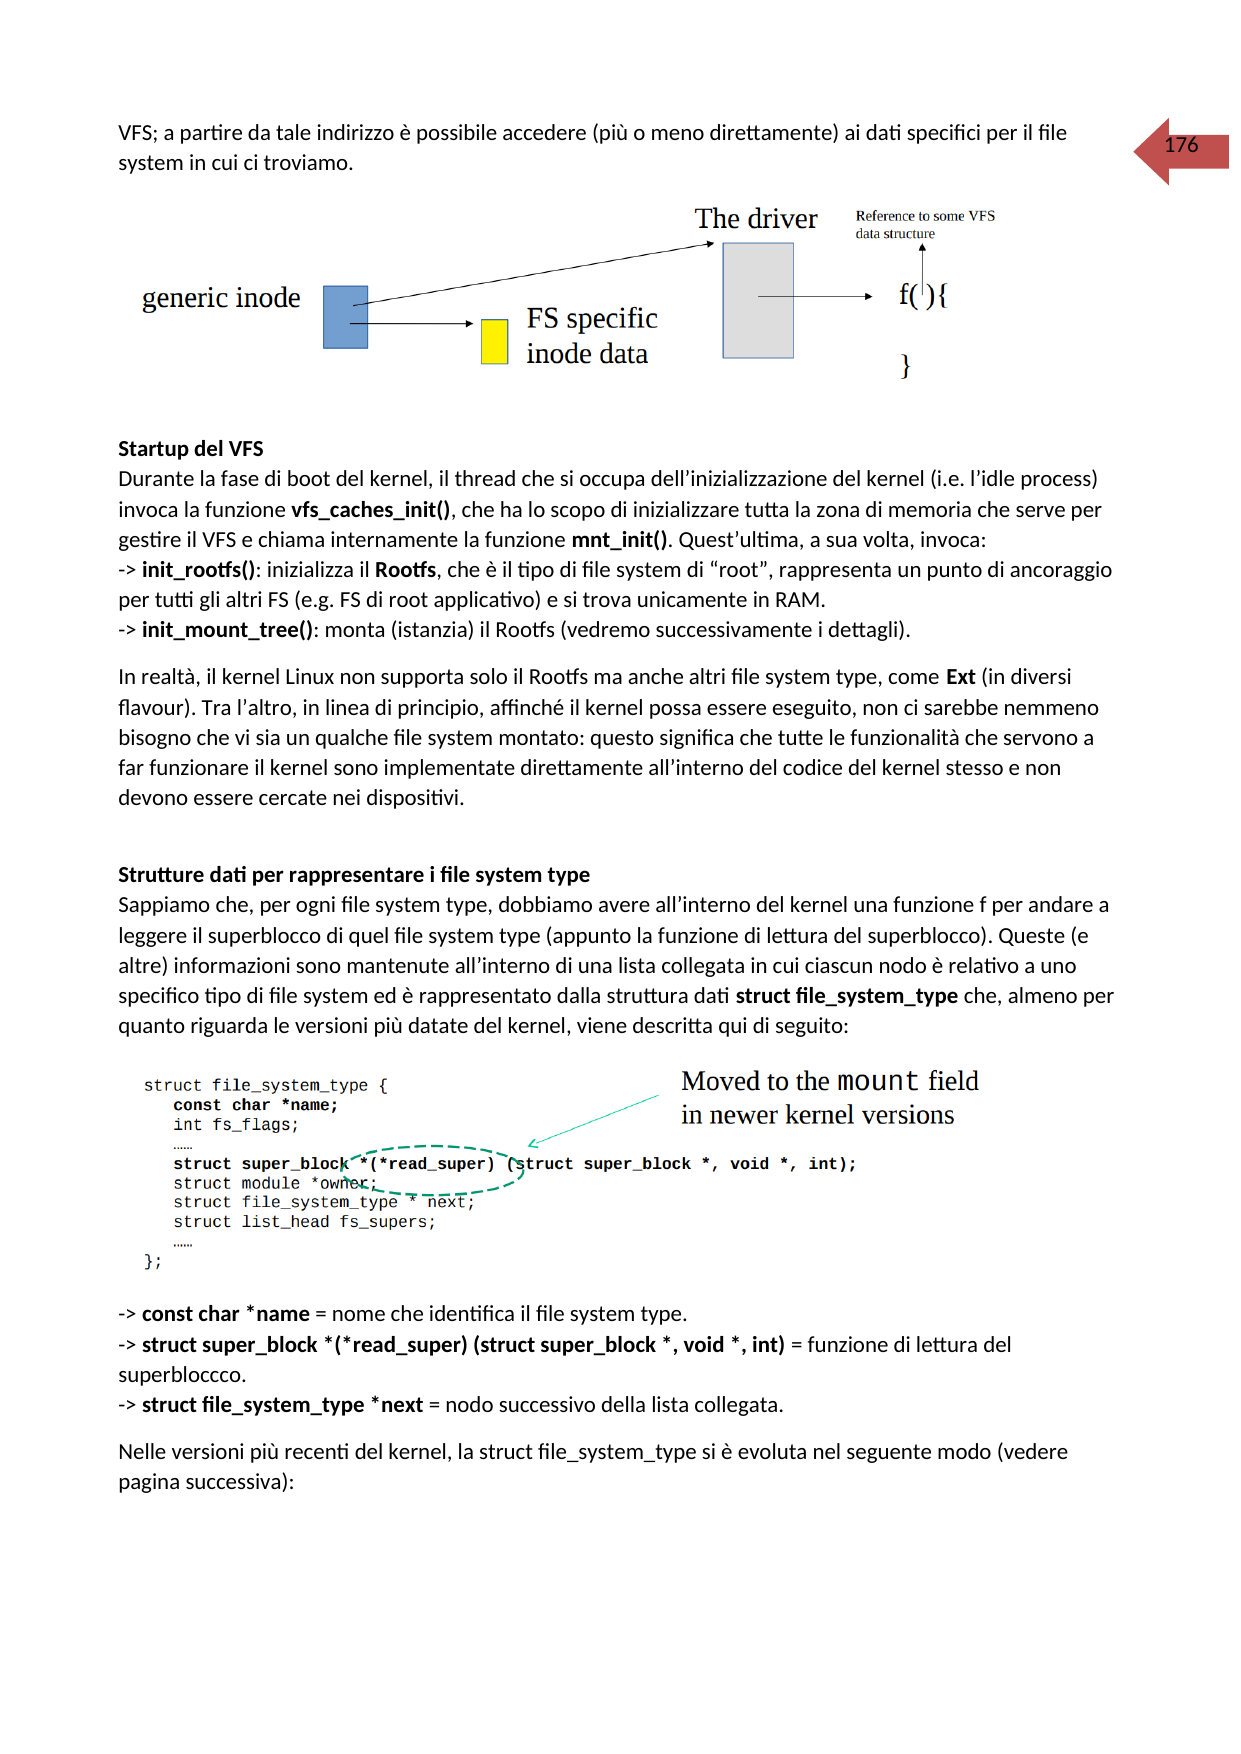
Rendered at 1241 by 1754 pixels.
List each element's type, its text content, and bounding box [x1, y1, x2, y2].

picture [118, 195, 1019, 386]
text Nelle versioni più recenti del kernel, la struct file_system_type si è evoluta nel seguente modo (vedere pagina successiva): [118, 1437, 1122, 1495]
text In realtà, il kernel Linux non supporta solo il Rootfs ma anche altri file system type, come Ext (in diversi flavour). Tra l’altro, in linea di principio, affinché il kernel possa essere eseguito, non ci sarebbe nemmeno bisogno che vi sia un qualche file system montato: questo significa che tutte le funzionalità che servono a far funzionare il kernel sono implementate direttamente all’interno del codice del kernel stesso e non devono essere cercate nei dispositivi. [118, 662, 1122, 811]
text -> const char *name = nome che identifica il file system type. -> struct super_block *(*read_super) (struct super_block *, void *, int) = funzione di lettura del superbloccco. -> struct file_system_type *next = nodo successivo della lista collegata. [118, 1299, 1122, 1418]
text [118, 118, 1122, 176]
text Startup del VFS Durante la fase di boot del kernel, il thread che si occupa dell’inizializzazione del kernel (i.e. l’idle process) invoca la funzione vfs_caches_init(), che ha lo scopo di inizializzare tutta la zona di memoria che serve per gestire il VFS e chiama internamente la funzione mnt_init(). Quest’ultima, a sua volta, invoca: -> init_rootfs(): inizializza il Rootfs, che è il tipo di file system di “root”, rappresenta un punto di ancoraggio per tutti gli altri FS (e.g. FS di root applicativo) e si trova unicamente in RAM. -> init_mount_tree(): monta (istanzia) il Rootfs (vedremo successivamente i dettagli). [118, 404, 1122, 643]
picture [118, 1058, 1001, 1281]
text Strutture dati per rappresentare i file system type Sappiamo che, per ogni file system type, dobbiamo avere all’interno del kernel una funzione f per andare a leggere il superblocco di quel file system type (appunto la funzione di lettura del superblocco). Queste (e altre) informazioni sono mantenute all’interno di una lista collegata in cui ciascun nodo è relativo a uno specifico tipo di file system ed è rappresentato dalla struttura dati struct file_system_type che, almeno per quanto riguarda le versioni più datate del kernel, viene descritta qui di seguito: [118, 830, 1122, 1039]
